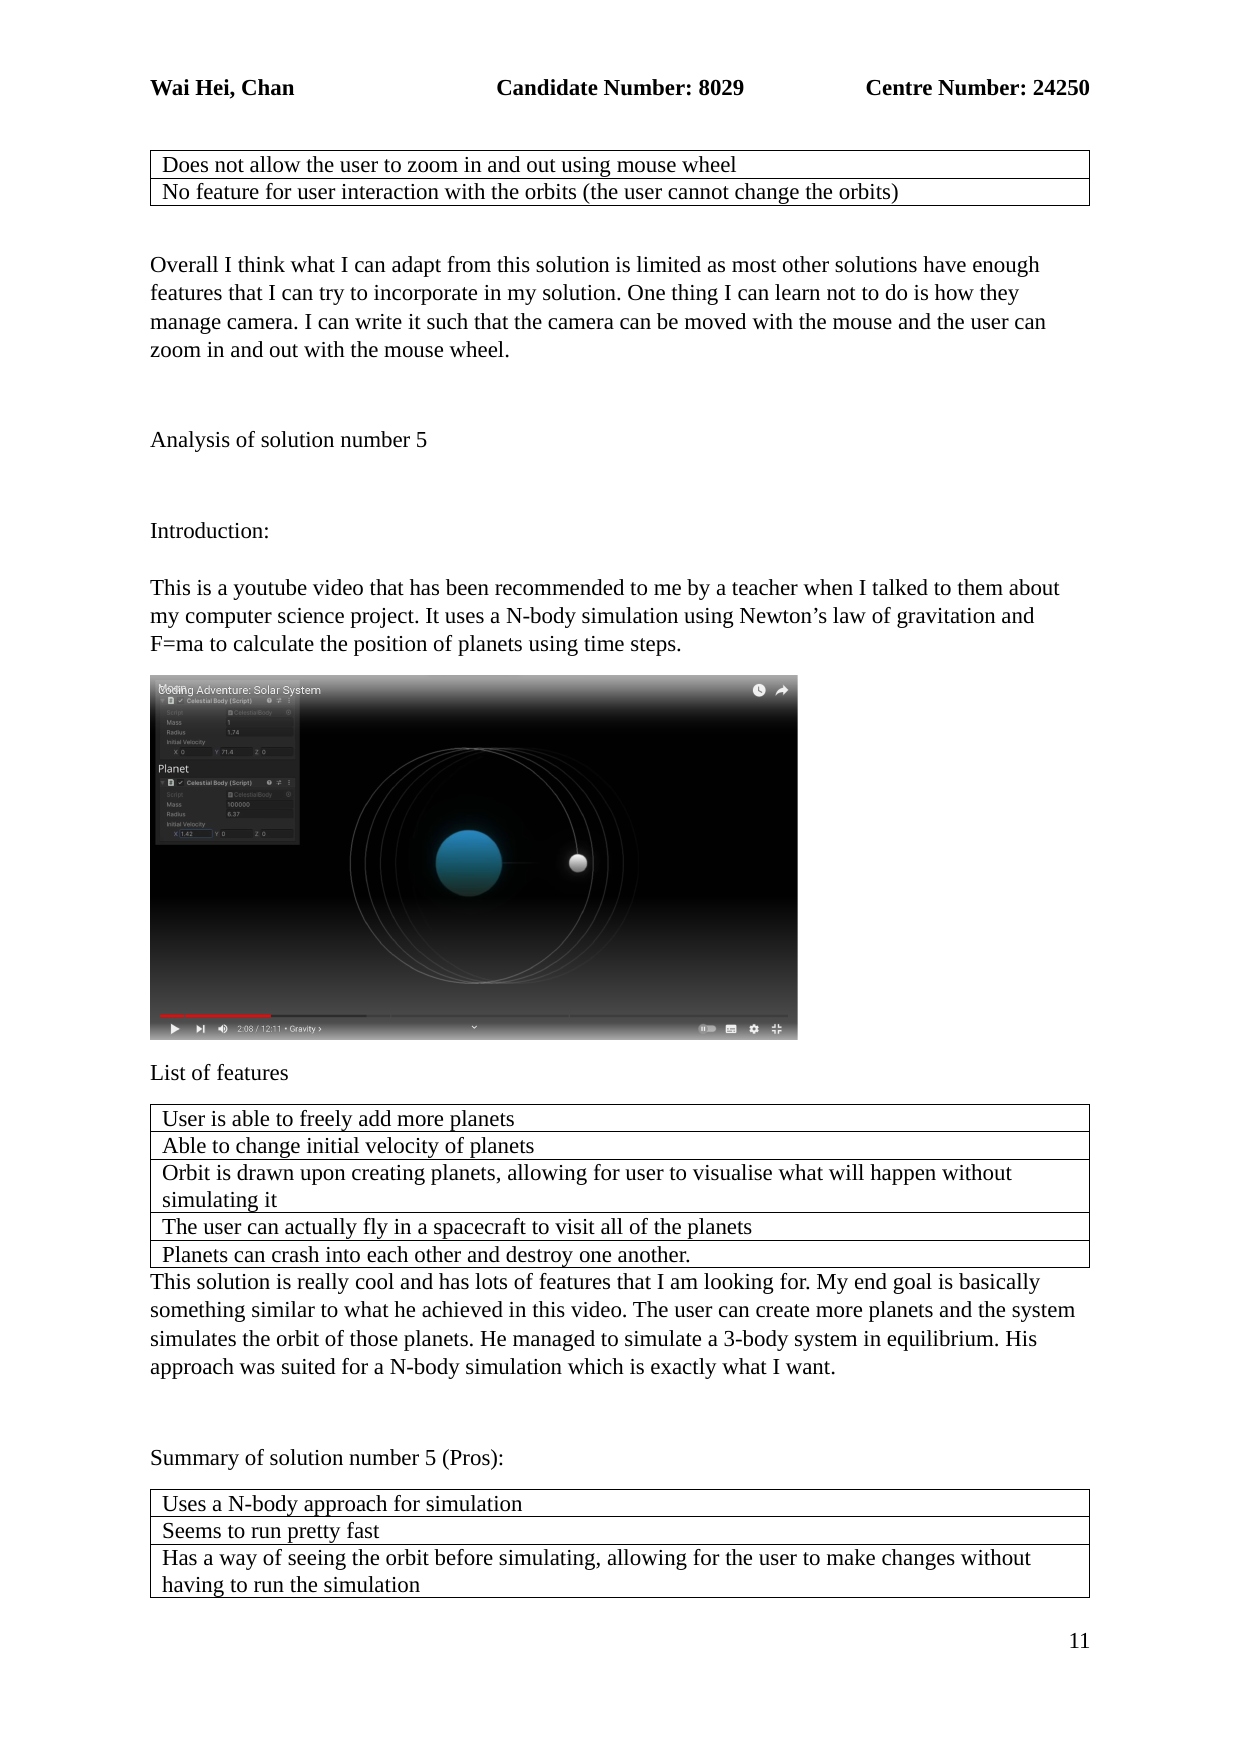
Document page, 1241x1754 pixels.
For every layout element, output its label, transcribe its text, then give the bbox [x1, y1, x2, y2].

text Overall I think what I can adapt from this solution is limited as most other solutions have enough features that I can try to incorporate in my solution. One thing I can learn not to do is how they manage camera. I can write it such that the camera can be moved with the mouse and the user can zoom in and out with the mouse wheel. [150, 251, 1090, 363]
table_cell Orbit is drawn upon creating planets, allowing for user to visualise what will happen without simulating it [151, 1160, 1089, 1212]
text Summary of solution number 5 (Pros): [150, 1443, 1090, 1470]
picture [150, 675, 798, 1040]
text List of features [150, 1058, 1090, 1085]
text Introduction: This is a youtube video that has been recommended to me by a teacher when I talked to them about my computer science project. It uses a N-body simulation using Newton’s law of gravitation and F=ma to calculate the position of planets using time steps. [150, 517, 1090, 657]
text This solution is really cool and has lots of features that I am looking for. My end goal is basically something similar to what he achieved in this video. The user can create more planets and the system simulates the orbit of those planets. He managed to simulate a 3-body system in equilibrium. His approach was suited for a N-body simulation which is exactly what I want. [150, 1268, 1090, 1380]
table_cell Has a way of seeing the orbit before simulating, allowing for the user to make changes without having to run the simulation [151, 1545, 1089, 1597]
table_cell Able to change initial velocity of planets [151, 1132, 1089, 1158]
table_cell Planets can crash into each other and destroy one another. [151, 1241, 1089, 1267]
table_cell Does not allow the user to zoom in and out using mouse wheel [151, 151, 1089, 177]
text Analysis of solution number 5 [150, 426, 1090, 453]
table_header Uses a N-body approach for simulation [151, 1490, 1089, 1516]
table_header User is able to freely add more planets [151, 1105, 1089, 1131]
table_cell Seems to run pretty fast [151, 1517, 1089, 1543]
table_cell The user can actually fly in a spacecraft to visit all of the planets [151, 1213, 1089, 1239]
table_cell No feature for user interaction with the orbits (the user cannot change the orbits) [151, 179, 1089, 205]
